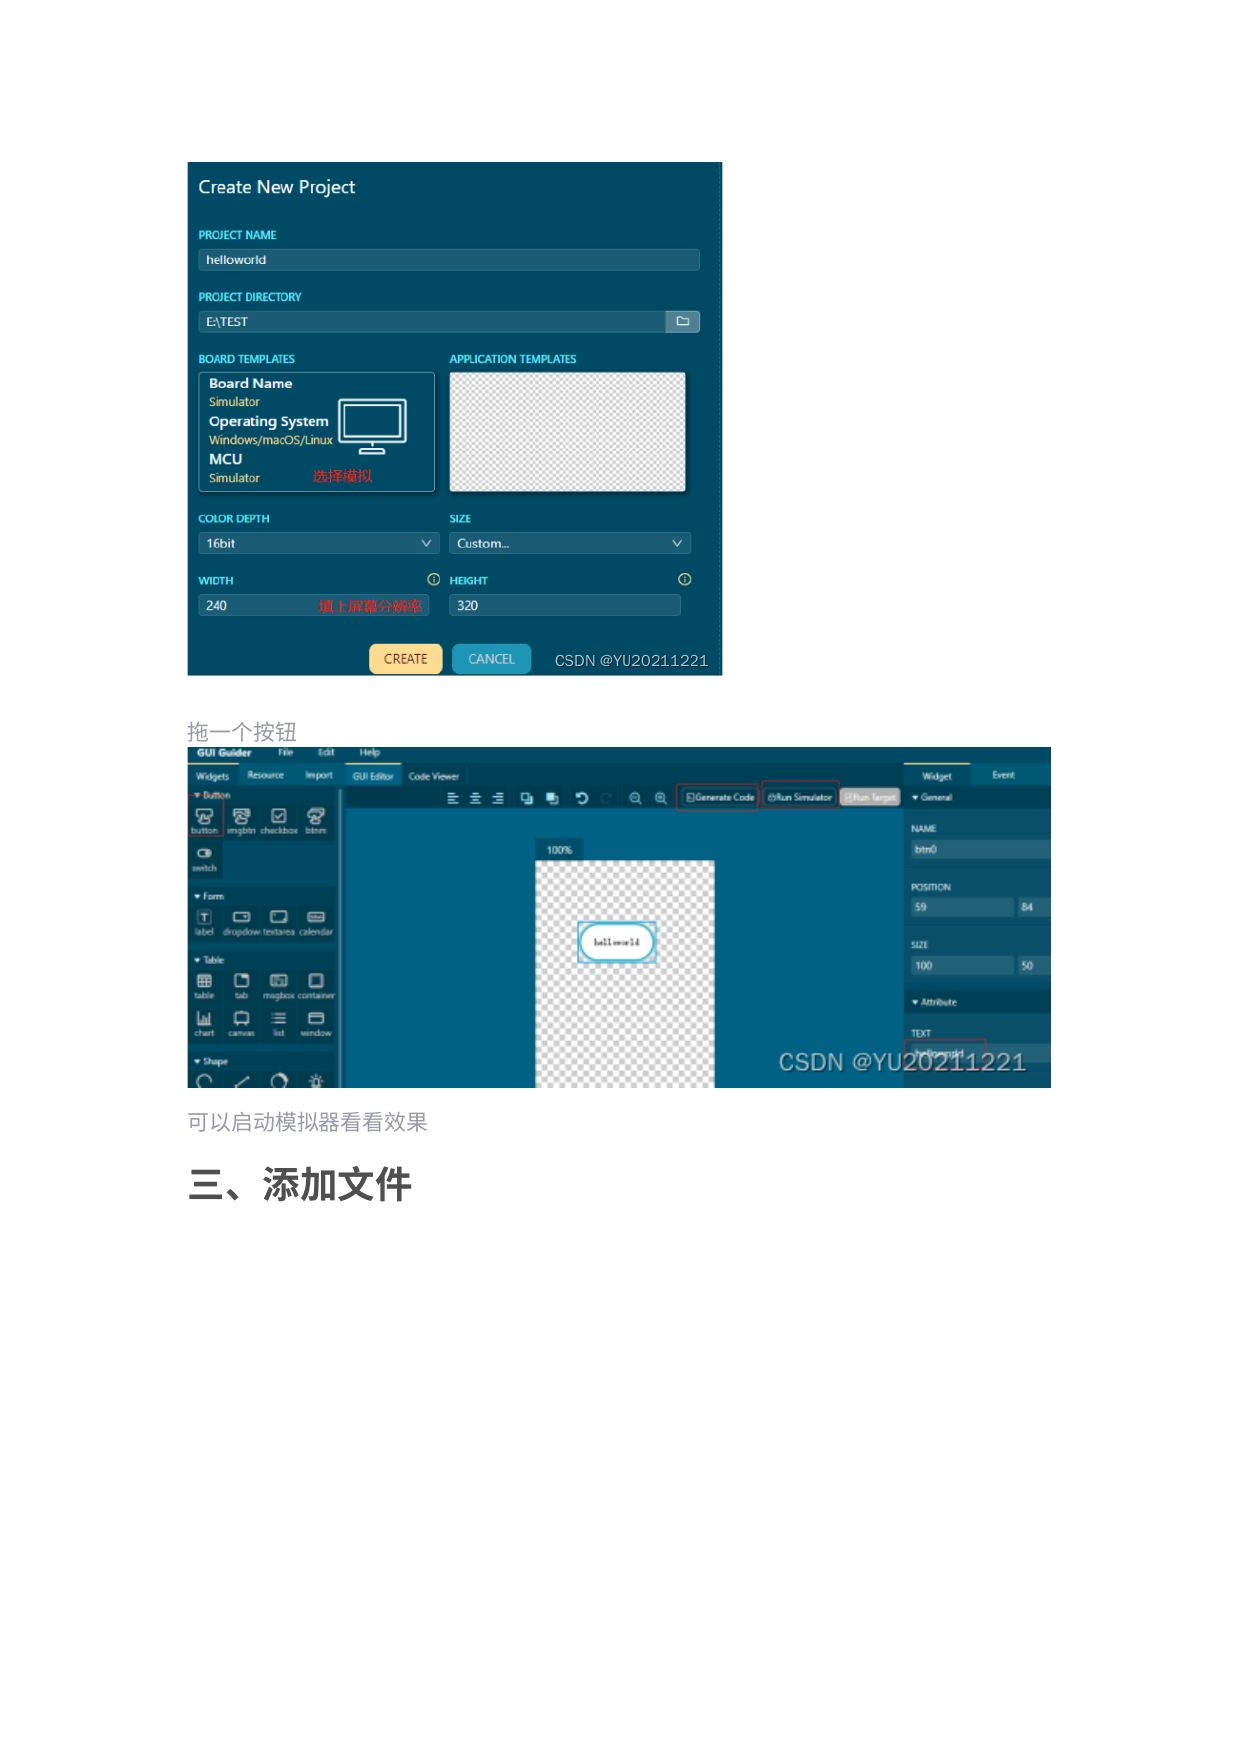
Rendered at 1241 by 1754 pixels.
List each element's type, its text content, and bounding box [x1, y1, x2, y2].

picture [199, 311, 700, 332]
picture [282, 436, 288, 444]
picture [204, 1058, 228, 1066]
picture [282, 417, 308, 428]
picture [197, 909, 212, 924]
picture [261, 827, 297, 833]
picture [839, 787, 900, 806]
picture [359, 470, 371, 482]
picture [812, 1054, 825, 1070]
picture [796, 1053, 809, 1071]
picture [195, 992, 214, 999]
picture [546, 356, 554, 363]
picture [228, 809, 256, 836]
picture [307, 807, 325, 825]
picture [309, 973, 324, 989]
picture [228, 184, 234, 193]
picture [243, 475, 250, 482]
picture [273, 1029, 284, 1036]
picture [889, 1054, 900, 1071]
picture [233, 474, 240, 482]
subtitle 三、添加文件 [187, 1149, 1053, 1214]
picture [255, 231, 267, 239]
picture [270, 910, 288, 923]
picture [471, 793, 481, 803]
picture [370, 644, 442, 676]
picture [359, 449, 385, 454]
picture [301, 181, 308, 193]
picture [318, 470, 355, 482]
picture [455, 516, 462, 522]
picture [923, 773, 951, 781]
picture [199, 533, 439, 553]
picture [316, 184, 326, 193]
picture [306, 772, 332, 779]
picture [456, 355, 466, 363]
picture [187, 792, 230, 836]
picture [234, 973, 249, 987]
picture [234, 1011, 249, 1026]
picture [256, 355, 263, 362]
picture [204, 956, 224, 963]
picture [450, 533, 691, 553]
picture [223, 928, 261, 937]
picture [325, 185, 330, 197]
picture [229, 1032, 255, 1036]
picture [254, 379, 292, 387]
picture [301, 1029, 332, 1036]
picture [232, 911, 250, 923]
picture [279, 747, 293, 756]
picture [199, 595, 429, 615]
picture [243, 416, 258, 426]
picture [676, 781, 839, 811]
picture [236, 378, 248, 387]
picture [243, 398, 250, 406]
picture [195, 928, 214, 935]
picture [233, 397, 240, 406]
picture [993, 771, 1014, 778]
picture [219, 355, 226, 362]
picture [307, 911, 325, 923]
picture [244, 184, 250, 193]
picture [521, 793, 533, 805]
picture [259, 181, 269, 193]
picture [874, 1054, 886, 1070]
picture [306, 827, 327, 833]
picture [264, 438, 271, 444]
picture [212, 356, 219, 362]
picture [333, 184, 348, 193]
picture [200, 1030, 214, 1036]
picture [242, 515, 251, 522]
picture [921, 793, 952, 800]
picture [309, 1074, 323, 1088]
picture [338, 399, 407, 446]
picture [252, 293, 265, 301]
picture [829, 1054, 843, 1070]
picture [235, 435, 254, 444]
picture [211, 436, 218, 444]
picture [656, 792, 667, 804]
picture [450, 595, 680, 615]
picture [480, 577, 487, 583]
picture [236, 993, 248, 999]
picture [261, 419, 276, 429]
picture [197, 848, 211, 858]
picture [210, 454, 242, 464]
picture [553, 846, 572, 854]
picture [432, 773, 459, 780]
picture [310, 419, 328, 426]
picture [576, 792, 588, 805]
picture [264, 992, 294, 1001]
picture [218, 184, 226, 190]
picture [904, 1016, 1051, 1088]
picture [364, 773, 393, 780]
picture [318, 438, 331, 444]
picture [302, 436, 307, 444]
picture [493, 793, 503, 803]
picture [234, 1076, 249, 1088]
picture [298, 992, 334, 999]
picture [271, 1072, 288, 1088]
picture [779, 1053, 793, 1071]
picture [270, 974, 288, 987]
picture [907, 869, 1051, 921]
picture [211, 577, 217, 584]
picture [272, 184, 292, 193]
picture [907, 927, 1051, 981]
picture [319, 747, 334, 756]
picture [197, 1011, 211, 1026]
picture [237, 182, 242, 193]
picture [768, 793, 791, 802]
picture [922, 999, 956, 1006]
picture [907, 811, 1051, 863]
picture [196, 1074, 213, 1088]
picture [210, 419, 241, 429]
picture [197, 974, 212, 987]
picture [630, 792, 642, 804]
picture [198, 747, 252, 756]
picture [853, 1054, 872, 1071]
picture [272, 438, 281, 444]
picture [448, 793, 458, 803]
picture [535, 861, 714, 1088]
picture [199, 249, 699, 270]
picture [210, 379, 233, 387]
picture [300, 928, 333, 935]
picture [264, 929, 295, 935]
picture [204, 892, 224, 899]
picture [271, 809, 286, 824]
picture [199, 181, 209, 193]
picture [308, 1012, 324, 1025]
picture [199, 356, 207, 362]
picture [360, 747, 380, 758]
picture [450, 372, 685, 491]
picture [219, 436, 228, 444]
picture [214, 476, 227, 482]
picture [453, 644, 531, 673]
picture [248, 771, 283, 778]
picture [197, 773, 229, 781]
picture [795, 793, 832, 800]
picture [546, 793, 558, 805]
picture [218, 577, 227, 584]
picture [507, 356, 515, 362]
picture [353, 773, 364, 780]
picture [192, 864, 217, 871]
picture [411, 773, 430, 780]
picture [272, 1013, 286, 1023]
